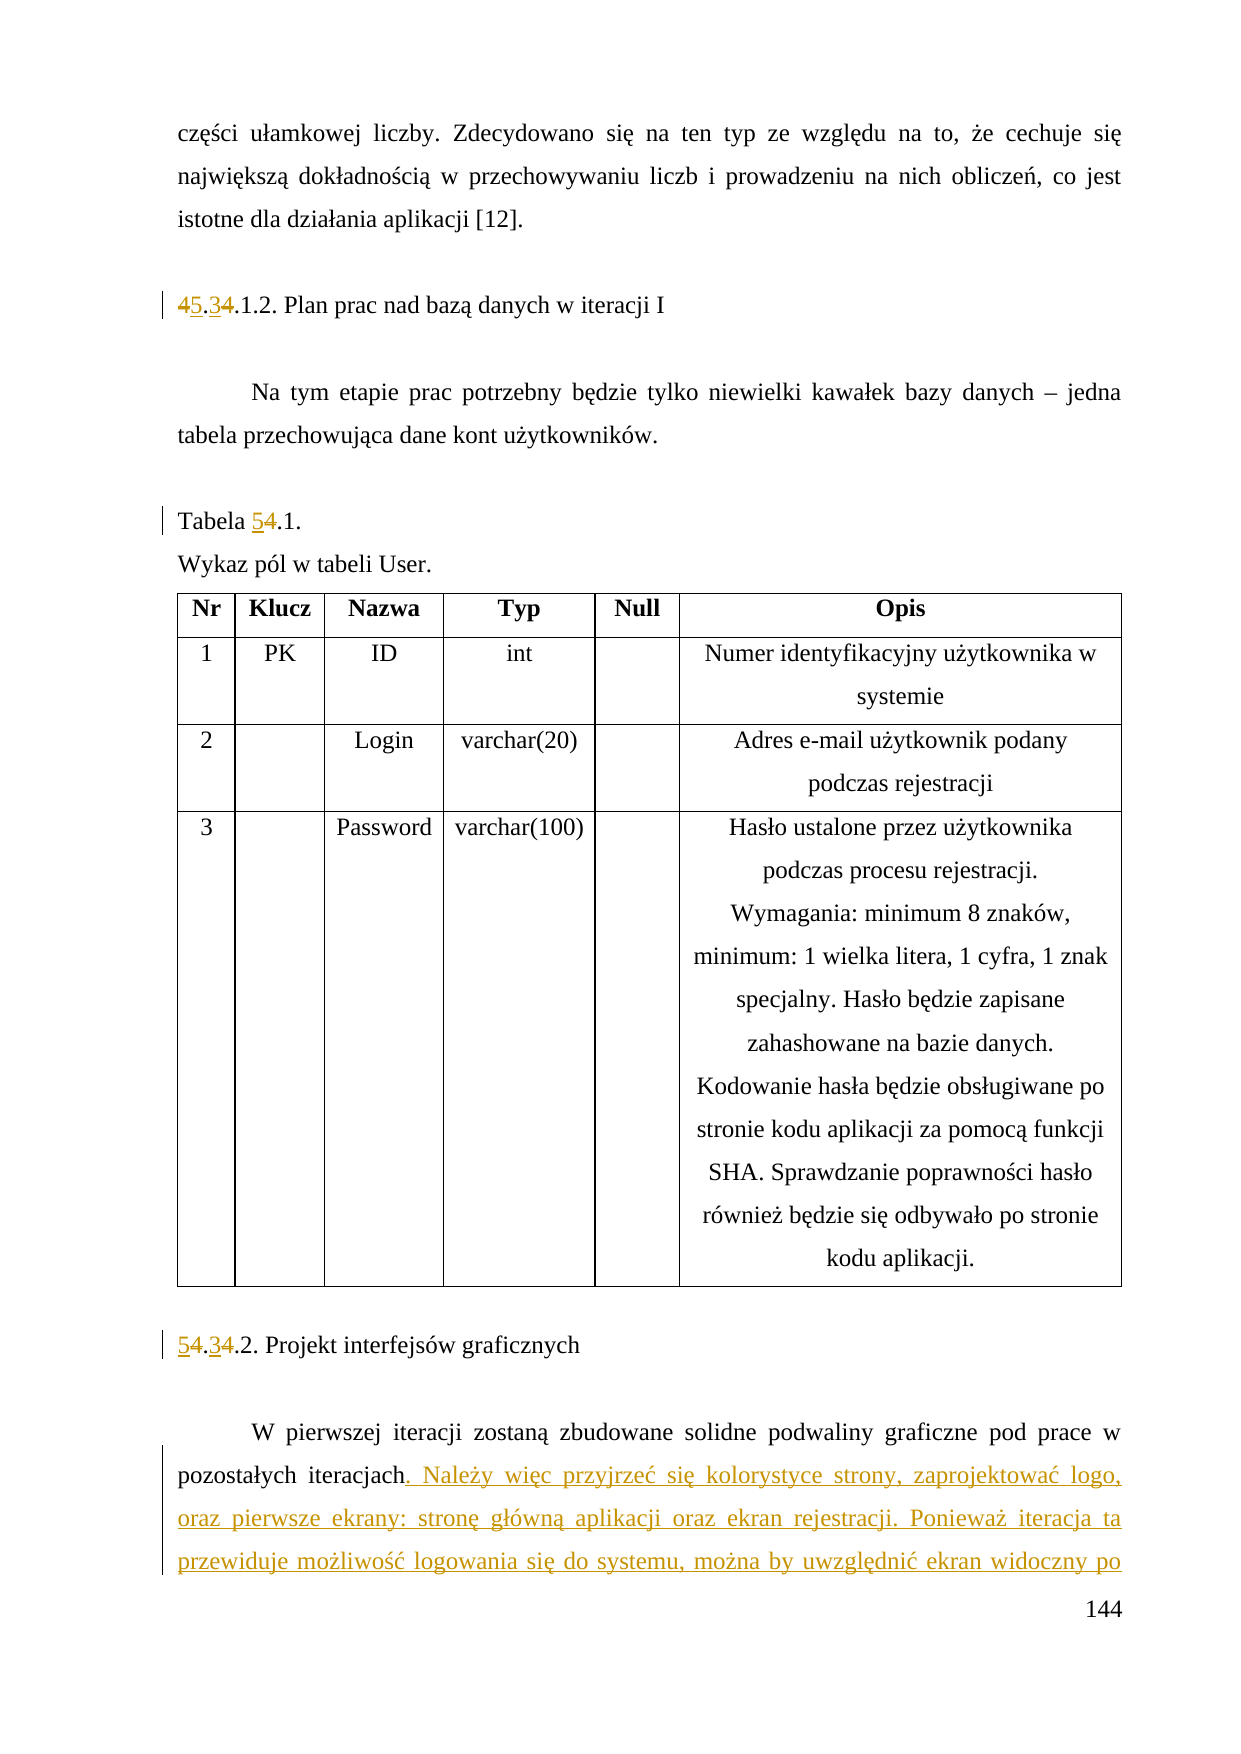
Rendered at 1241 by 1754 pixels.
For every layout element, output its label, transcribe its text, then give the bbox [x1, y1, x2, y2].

subtitle ..2. Projekt interfejsów graficznych [177, 1330, 1122, 1359]
table_cell Numer identyfikacyjny użytkownika w systemie [680, 638, 1121, 724]
text Na tym etapie prac potrzebny będzie tylko niewielki kawałek bazy danych – jedna tabela przechowująca dane kont użytkowników. [177, 377, 1122, 449]
table_cell varchar(20) [444, 725, 594, 811]
table_cell 1 [178, 638, 234, 724]
table_cell PK [236, 638, 324, 724]
table_header Nr [178, 594, 234, 637]
table_header Nazwa [325, 594, 443, 637]
table_cell 2 [178, 725, 234, 811]
text ..1.2. Plan prac nad bazą danych w iteracji I [177, 291, 1122, 319]
table_cell Hasło ustalone przez użytkownika podczas procesu rejestracji. Wymagania: minimum 8 znaków, minimum: 1 wielka litera, 1 cyfra, 1 znak specjalny. Hasło będzie zapisane zahashowane na bazie danych. Kodowanie hasła będzie obsługiwane po stronie kodu aplikacji za pomocą funkcji SHA. Sprawdzanie poprawności hasło również będzie się odbywało po stronie kodu aplikacji. [680, 812, 1121, 1286]
table_cell int [444, 638, 594, 724]
text Wykaz pól w tabeli User. [177, 549, 1122, 578]
table_cell [596, 725, 679, 811]
table_header Typ [444, 594, 594, 637]
table_cell 3 [178, 812, 234, 1286]
table_cell Adres e-mail użytkownik podany podczas rejestracji [680, 725, 1121, 811]
table_cell Password [325, 812, 443, 1286]
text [177, 118, 1122, 233]
table_cell [236, 812, 324, 1286]
table_cell [596, 812, 679, 1286]
table_header Klucz [236, 594, 324, 637]
table_cell Login [325, 725, 443, 811]
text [177, 1529, 1122, 1571]
table_cell varchar(100) [444, 812, 594, 1286]
table_cell [596, 638, 679, 724]
table_header Opis [680, 594, 1121, 637]
table_cell ID [325, 638, 443, 724]
table_header Null [596, 594, 679, 637]
table_cell [236, 725, 324, 811]
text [177, 1417, 1122, 1528]
text Tabela .1. [177, 506, 1122, 535]
